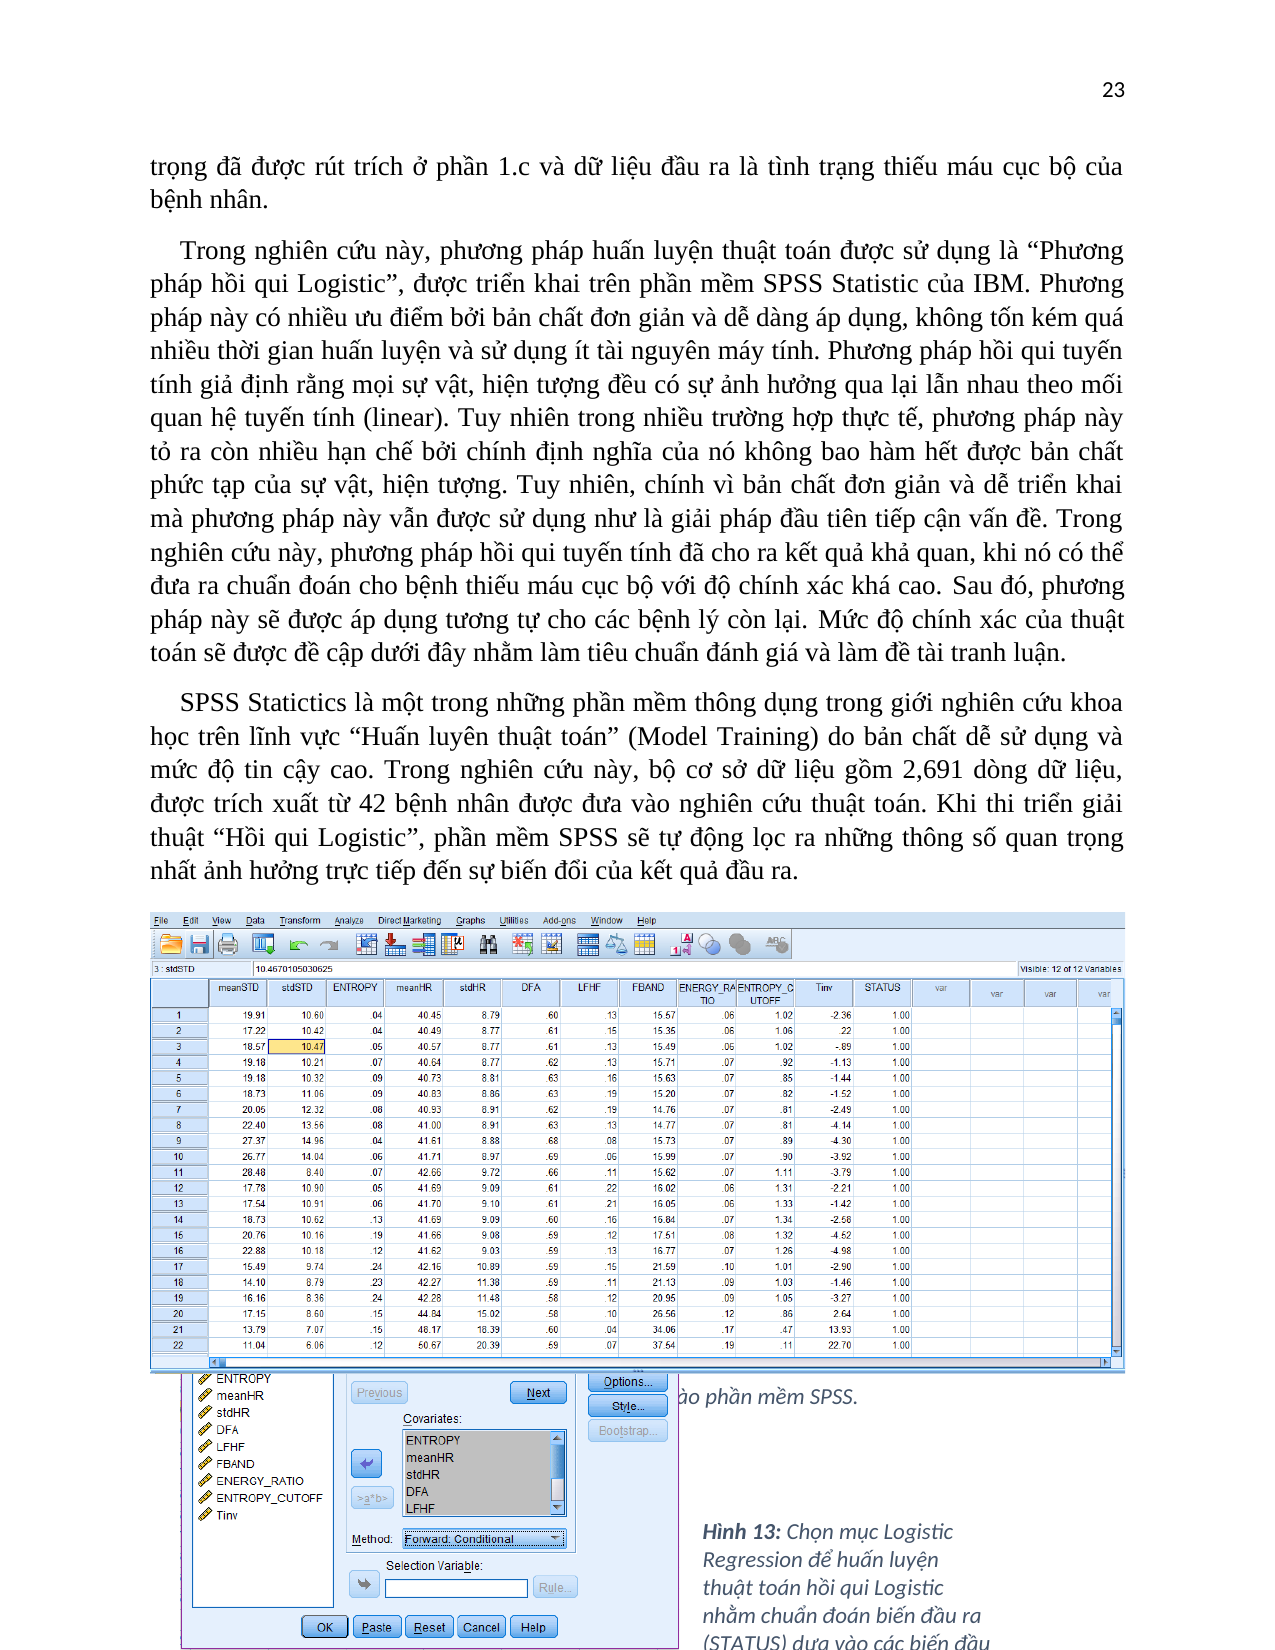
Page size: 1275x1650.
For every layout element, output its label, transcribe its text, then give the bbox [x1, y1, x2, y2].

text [150, 150, 1125, 215]
picture [150, 911, 1125, 1650]
text SPSS Statictics là một trong những phần mềm thông dụng trong giới nghiên cứu khoa học trên lĩnh vực “Huấn luyên thuật toán” (Model Training) do bản chất dễ sử dụng và mức độ tin cậy cao. Trong nghiên cứu này, bộ cơ sở dữ liệu gồm 2,691 dòng dữ liệu, được trích xuất từ 42 bệnh nhân được đưa vào nghiên cứu thuật toán. Khi thi triển giải thuật “Hồi qui Logistic”, phần mềm SPSS sẽ tự động lọc ra những thông số quan trọng nhất ảnh hưởng trực tiếp đến sự biến đổi của kết quả đầu ra. [150, 686, 1125, 885]
text Trong nghiên cứu này, phương pháp huấn luyện thuật toán được sử dụng là “Phương pháp hồi qui Logistic”, được triển khai trên phần mềm SPSS Statistic của IBM. Phương pháp này có nhiều ưu điểm bởi bản chất đơn giản và dễ dàng áp dụng, không tốn kém quá nhiều thời gian huấn luyện và sử dụng ít tài nguyên máy tính. Phương pháp hồi qui tuyến tính giả định rằng mọi sự vật, hiện tượng đều có sự ảnh hưởng qua lại lẫn nhau theo mối quan hệ tuyến tính (linear). Tuy nhiên trong nhiều trường hợp thực tế, phương pháp này tỏ ra còn nhiều hạn chế bởi chính định nghĩa của nó không bao hàm hết được bản chất phức tạp của sự vật, hiện tượng. Tuy nhiên, chính vì bản chất đơn giản và dễ triển khai mà phương pháp này vẫn được sử dụng như là giải pháp đầu tiên tiếp cận vấn đề. Trong nghiên cứu này, phương pháp hồi qui tuyến tính đã cho ra kết quả khả quan, khi nó có thể đưa ra chuẩn đoán cho bệnh thiếu máu cục bộ với độ chính xác khá cao. Sau đó, phương pháp này sẽ được áp dụng tương tự cho các bệnh lý còn lại. Mức độ chính xác của thuật toán sẽ được đề cập dưới đây nhằm làm tiêu chuẩn đánh giá và làm đề tài tranh luận. [150, 234, 1125, 667]
